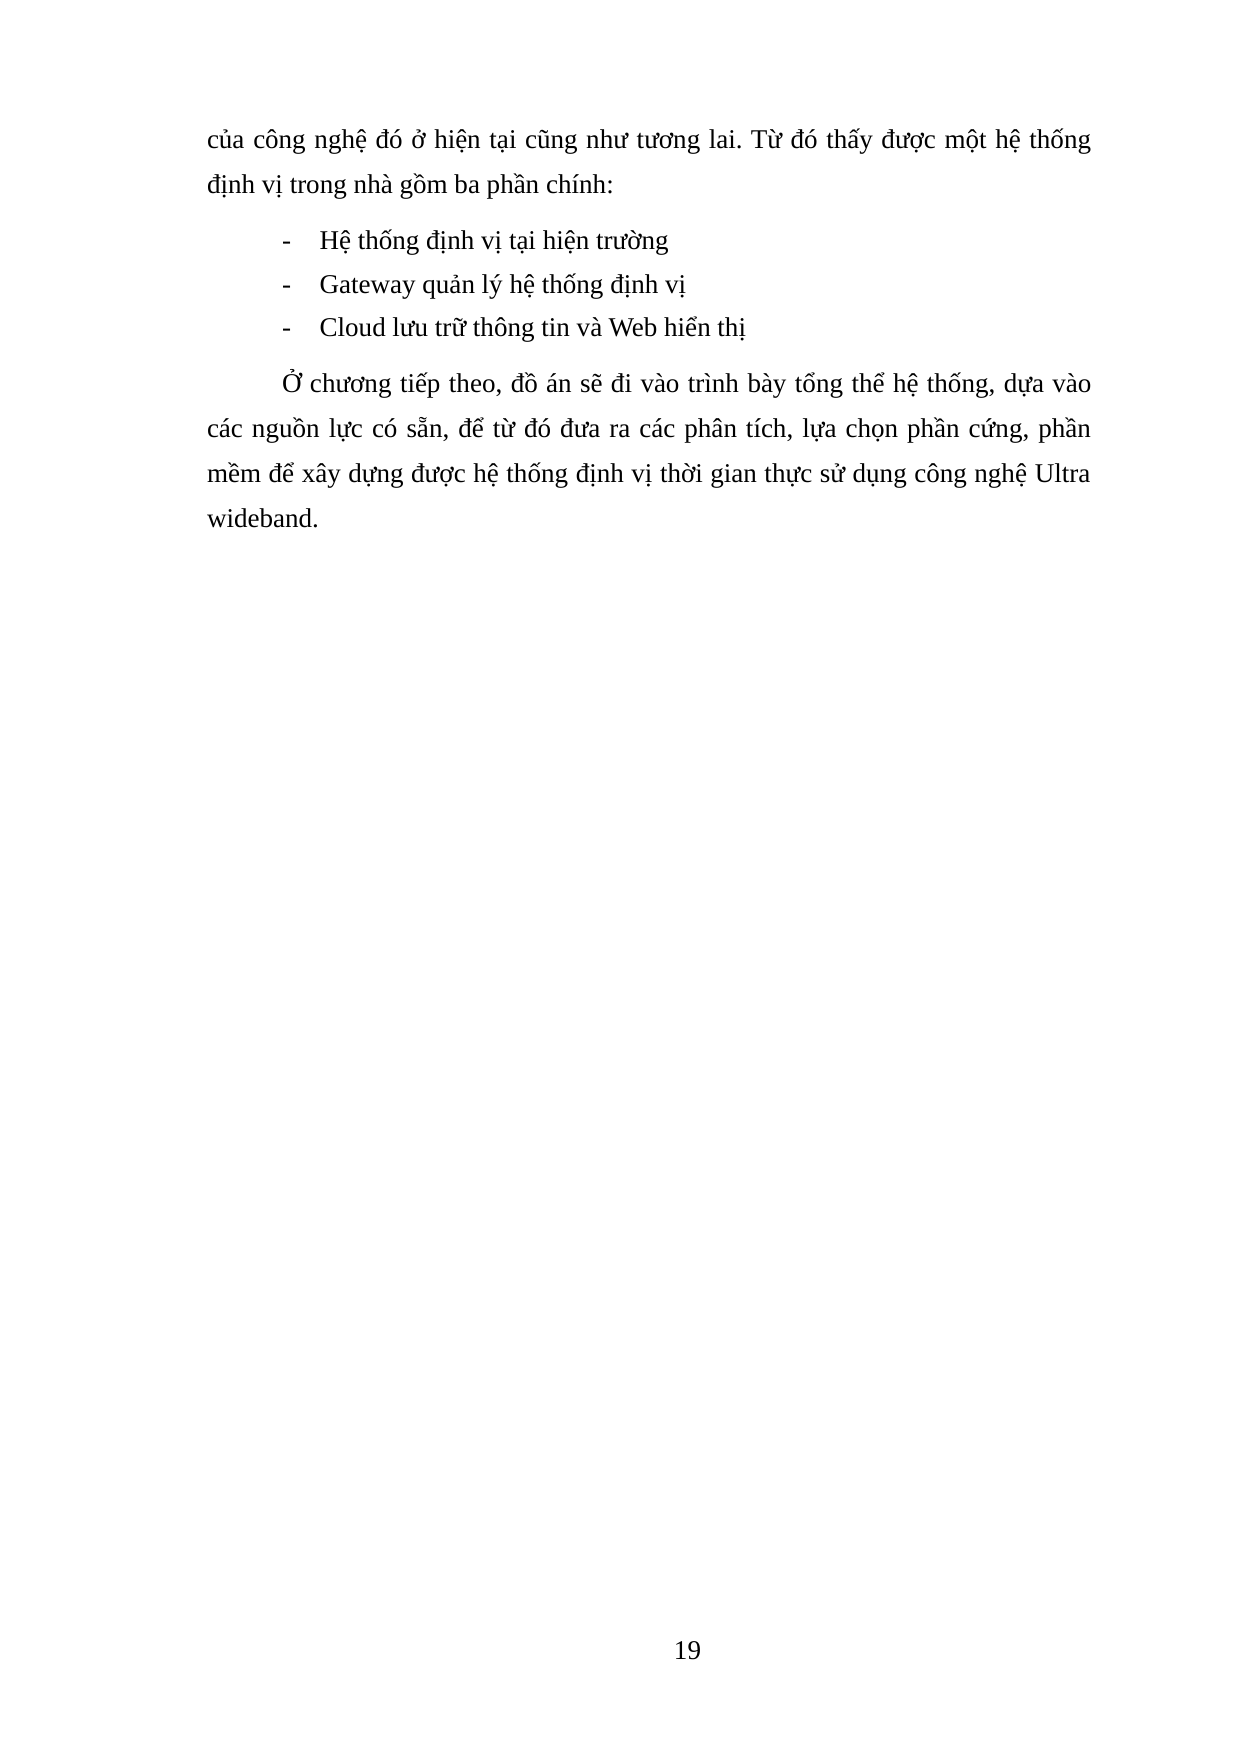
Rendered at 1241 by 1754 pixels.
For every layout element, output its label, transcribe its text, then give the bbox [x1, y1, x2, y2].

list Gateway quản lý hệ thống định vị [282, 265, 1092, 302]
list Cloud lưu trữ thông tin và Web hiển thị [282, 308, 1092, 346]
text Ở chương tiếp theo, đồ án sẽ đi vào trình bày tổng thể hệ thống, dựa vào các nguồn lực có sẵn, để từ đó đưa ra các phân tích, lựa chọn phần cứng, phần mềm để xây dựng được hệ thống định vị thời gian thực sử dụng công nghệ Ultra wideband. [207, 364, 1092, 537]
list Hệ thống định vị tại hiện trường [282, 221, 1092, 258]
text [207, 120, 1092, 202]
